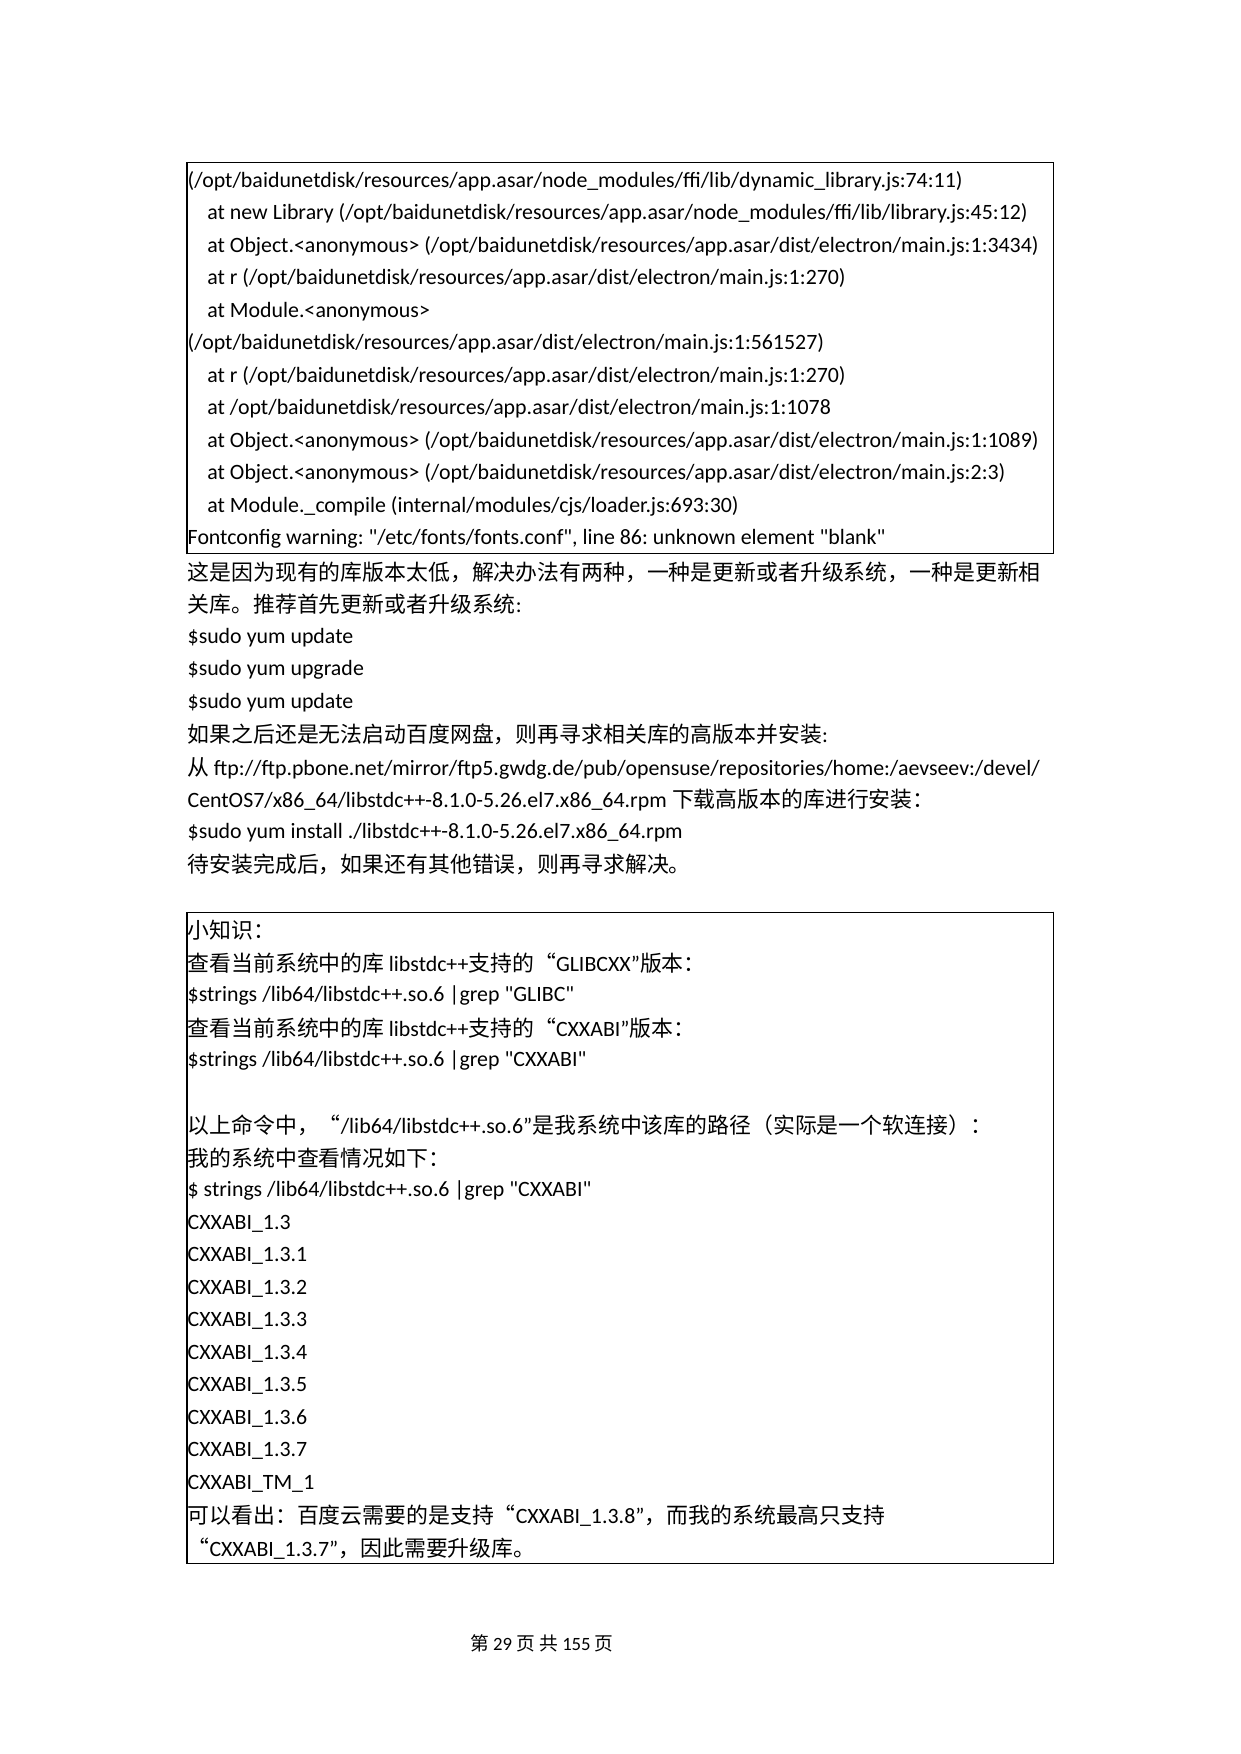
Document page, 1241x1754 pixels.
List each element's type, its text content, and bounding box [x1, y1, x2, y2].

text at /opt/baidunetdisk/resources/app.asar/dist/electron/main.js:1:1078 [188, 391, 1053, 423]
text 如果之后还是无法启动百度网盘，则再寻求相关库的高版本并安装: [187, 717, 1053, 749]
text 可以看出：百度云需要的是支持“CXXABI_1.3.8”，而我的系统最高只支持“CXXABI_1.3.7”，因此需要升级库。 [188, 1497, 1053, 1563]
text CXXABI_TM_1 [188, 1465, 1053, 1497]
text Fontconfig warning: "/etc/fonts/fonts.conf", line 86: unknown element "blank" [188, 519, 1053, 553]
text at new Library (/opt/baidunetdisk/resources/app.asar/node_modules/ffi/lib/library.js:45:12) [188, 196, 1053, 228]
text 查看当前系统中的库libstdc++支持的“GLIBCXX”版本： [188, 945, 1053, 978]
text 我的系统中查看情况如下： [188, 1140, 1053, 1173]
text CXXABI_1.3.3 [188, 1303, 1053, 1335]
text $ strings /lib64/libstdc++.so.6 |grep "CXXABI" [188, 1173, 1053, 1205]
text 这是因为现有的库版本太低，解决办法有两种，一种是更新或者升级系统，一种是更新相关库。推荐首先更新或者升级系统: [187, 554, 1053, 619]
text CXXABI_1.3.7 [188, 1433, 1053, 1465]
text CXXABI_1.3.6 [188, 1400, 1053, 1433]
text 从ftp://ftp.pbone.net/mirror/ftp5.gwdg.de/pub/opensuse/repositories/home:/aevseev:/devel/CentOS7/x86_64/libstdc++-8.1.0-5.26.el7.x86_64.rpm 下载高版本的库进行安装： [187, 749, 1053, 814]
text CXXABI_1.3.2 [188, 1270, 1053, 1303]
text 小知识： [188, 913, 1053, 945]
text 以上命令中，“/lib64/libstdc++.so.6”是我系统中该库的路径（实际是一个软连接）： [188, 1108, 1053, 1140]
text 待安装完成后，如果还有其他错误，则再寻求解决。 [187, 847, 1053, 879]
text CXXABI_1.3.1 [188, 1238, 1053, 1270]
text $sudo yum update [187, 684, 1053, 717]
text at Module.<anonymous> (/opt/baidunetdisk/resources/app.asar/dist/electron/main.js:1:561527) [188, 293, 1053, 358]
text CXXABI_1.3.4 [188, 1335, 1053, 1368]
text at r (/opt/baidunetdisk/resources/app.asar/dist/electron/main.js:1:270) [188, 358, 1053, 391]
text 查看当前系统中的库libstdc++支持的“CXXABI”版本： [188, 1010, 1053, 1043]
text at Module._compile (internal/modules/cjs/loader.js:693:30) [188, 488, 1053, 519]
text $strings /lib64/libstdc++.so.6 |grep "CXXABI" [188, 1043, 1053, 1075]
text $sudo yum update [187, 619, 1053, 652]
text CXXABI_1.3.5 [188, 1368, 1053, 1400]
text at Object.<anonymous> (/opt/baidunetdisk/resources/app.asar/dist/electron/main.js:1:3434) [188, 228, 1053, 261]
text $sudo yum install ./libstdc++-8.1.0-5.26.el7.x86_64.rpm [187, 814, 1053, 847]
text CXXABI_1.3 [188, 1205, 1053, 1238]
text at r (/opt/baidunetdisk/resources/app.asar/dist/electron/main.js:1:270) [188, 261, 1053, 293]
text at Object.<anonymous> (/opt/baidunetdisk/resources/app.asar/dist/electron/main.js:2:3) [188, 456, 1053, 488]
text $sudo yum upgrade [187, 652, 1053, 684]
text $strings /lib64/libstdc++.so.6 |grep "GLIBC" [188, 978, 1053, 1010]
text at Object.<anonymous> (/opt/baidunetdisk/resources/app.asar/dist/electron/main.js:1:1089) [188, 423, 1053, 456]
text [188, 163, 1053, 196]
